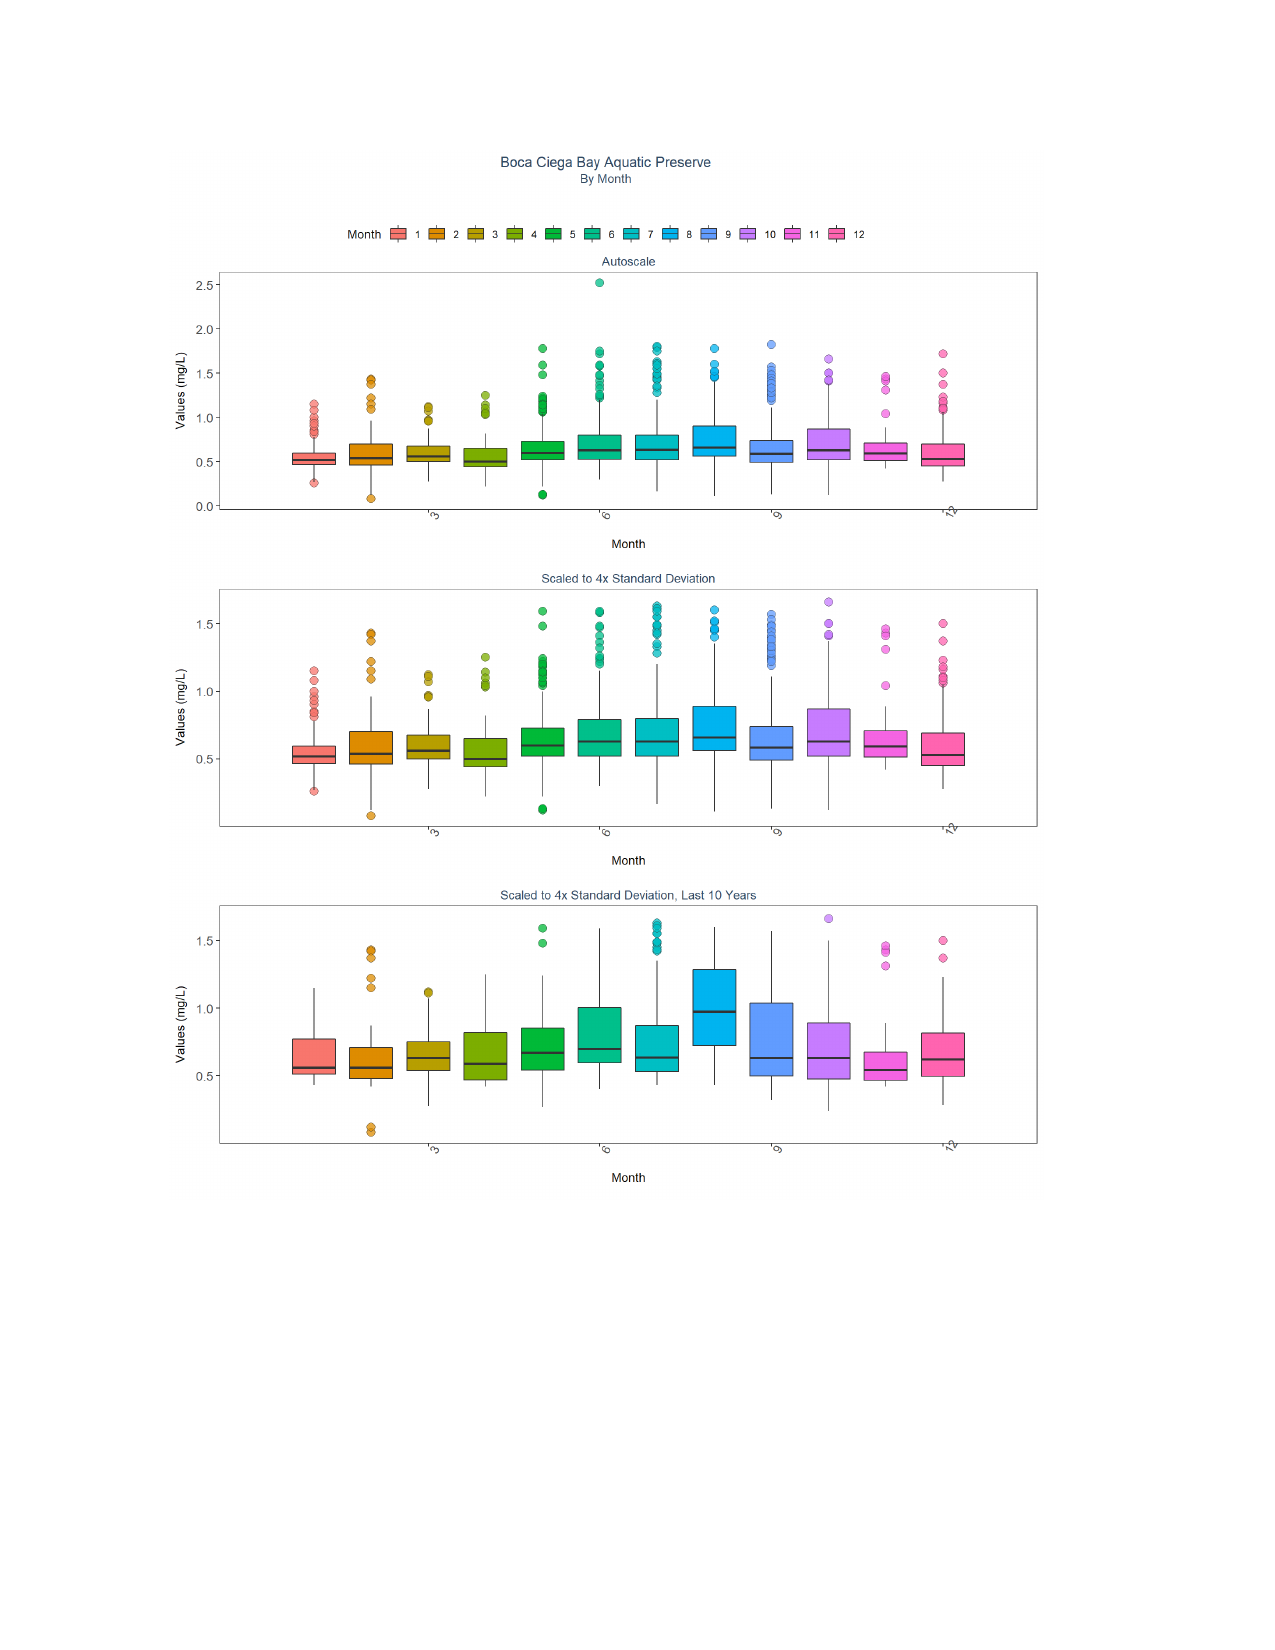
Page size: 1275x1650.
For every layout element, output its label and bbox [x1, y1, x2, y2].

picture [168, 150, 1044, 1200]
